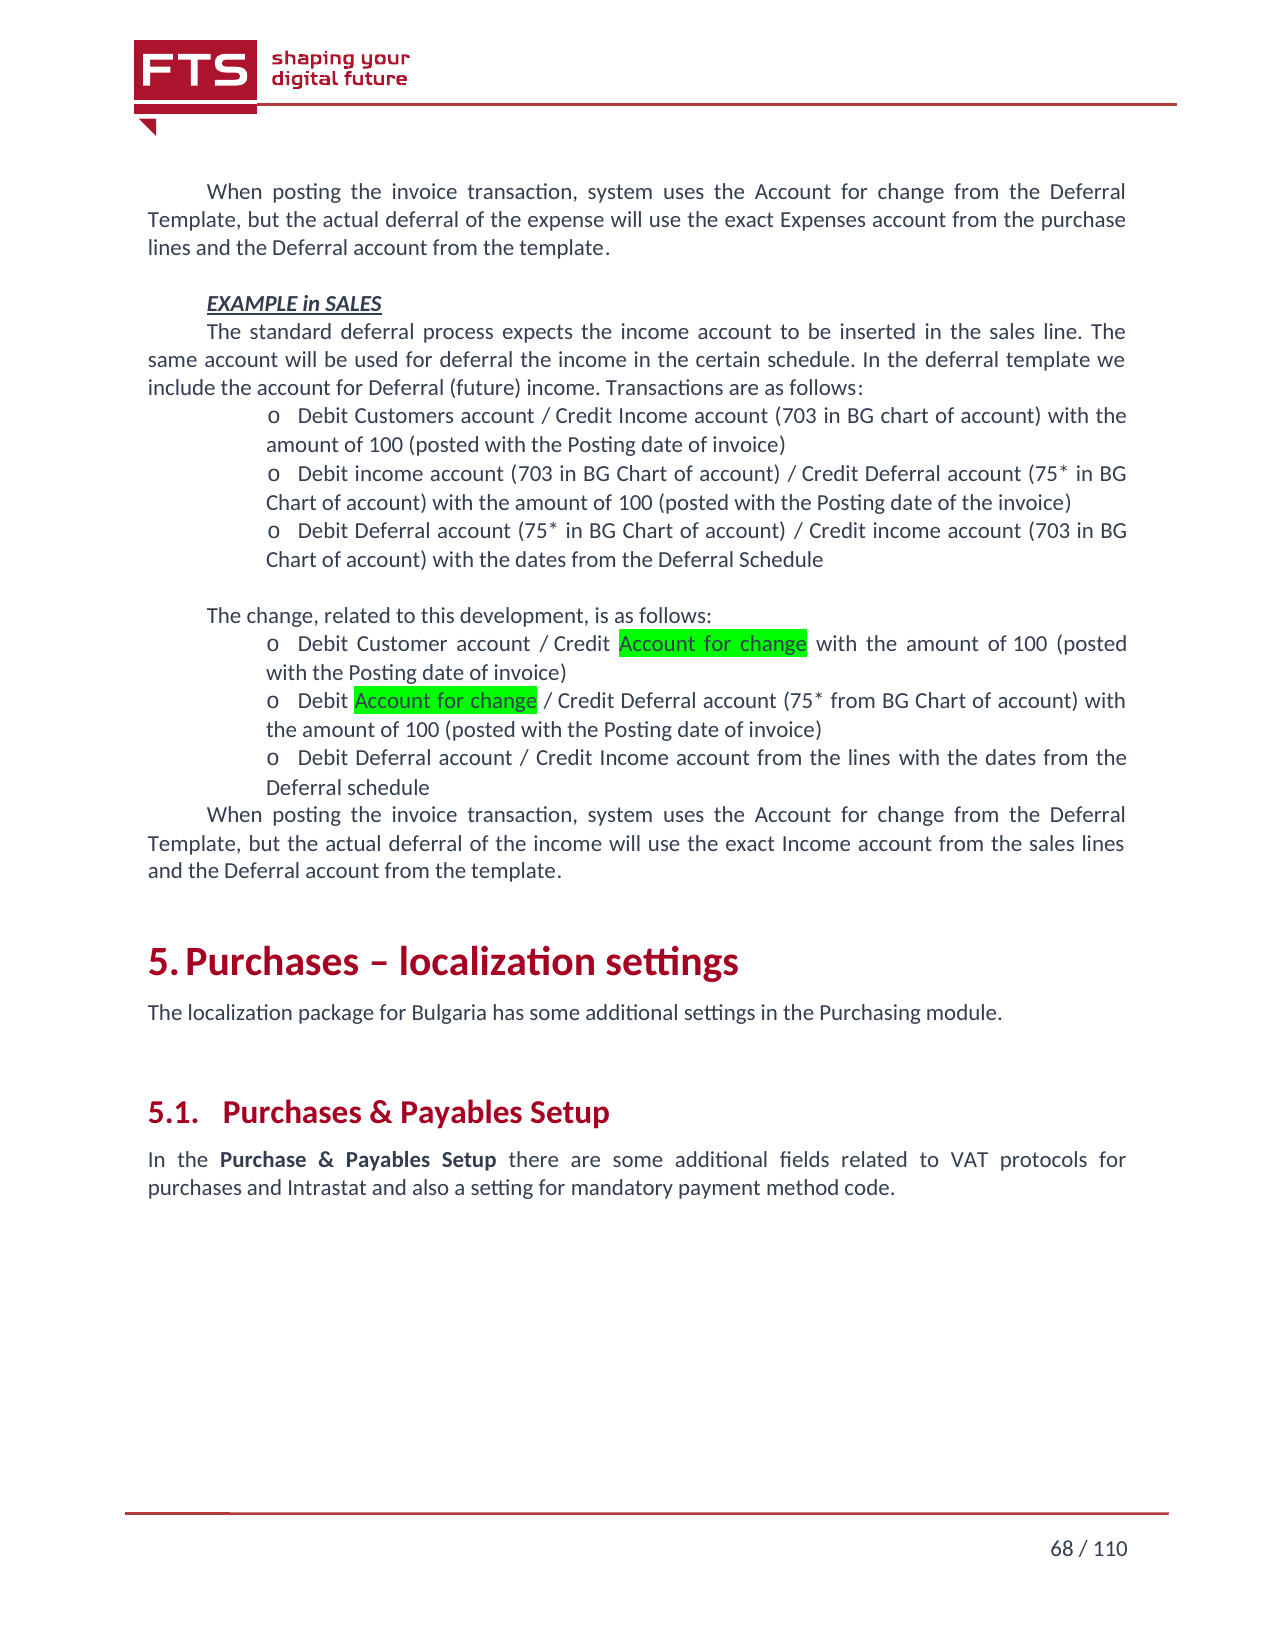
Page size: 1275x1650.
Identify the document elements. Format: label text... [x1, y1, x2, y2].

list Debit Deferral account (75* in BG Chart of account) / Credit income account (703 in BG Chart of account) with the dates from the Deferral Schedule [266, 516, 1127, 573]
list Debit Customers account / Credit Income account (703 in BG chart of account) with the amount of 100 (posted with the Posting date of invoice) [266, 401, 1127, 459]
text The localization package for Bulgaria has some additional settings in the Purchasing module. [148, 998, 1127, 1026]
list Debit Deferral account / Credit Income account from the lines with the dates from the Deferral schedule [266, 743, 1127, 801]
text When posting the invoice transaction, system uses the Account for change from the Deferral Template, but the actual deferral of the expense will use the exact Expenses account from the purchase lines and the Deferral account from the template. [148, 177, 1127, 261]
list Debit Account for change / Credit Deferral account (75* from BG Chart of account) with the amount of 100 (posted with the Posting date of invoice) [266, 686, 1127, 743]
subtitle Purchases – localization settings [148, 935, 1127, 986]
text When posting the invoice transaction, system uses the Account for change from the Deferral Template, but the actual deferral of the income will use the exact Income account from the sales lines and the Deferral account from the template. [148, 801, 1127, 885]
list Debit Customer account / Credit Account for change with the amount of 100 (posted with the Posting date of invoice) [266, 629, 1127, 686]
list Debit income account (703 in BG Chart of account) / Credit Deferral account (75* in BG Chart of account) with the amount of 100 (posted with the Posting date of the invoice) [266, 459, 1127, 516]
subtitle Purchases & Payables Setup [148, 1092, 1127, 1132]
text The change, related to this development, is as follows: [148, 601, 1127, 629]
text EXAMPLE in SALES [148, 289, 1127, 317]
text In the Purchase & Payables Setup there are some additional fields related to VAT protocols for purchases and Intrastat and also a setting for mandatory payment method code. [148, 1145, 1127, 1201]
text The standard deferral process expects the income account to be inserted in the sales line. The same account will be used for deferral the income in the certain schedule. In the deferral template we include the account for Deferral (future) income. Transactions are as follows: [148, 317, 1127, 401]
